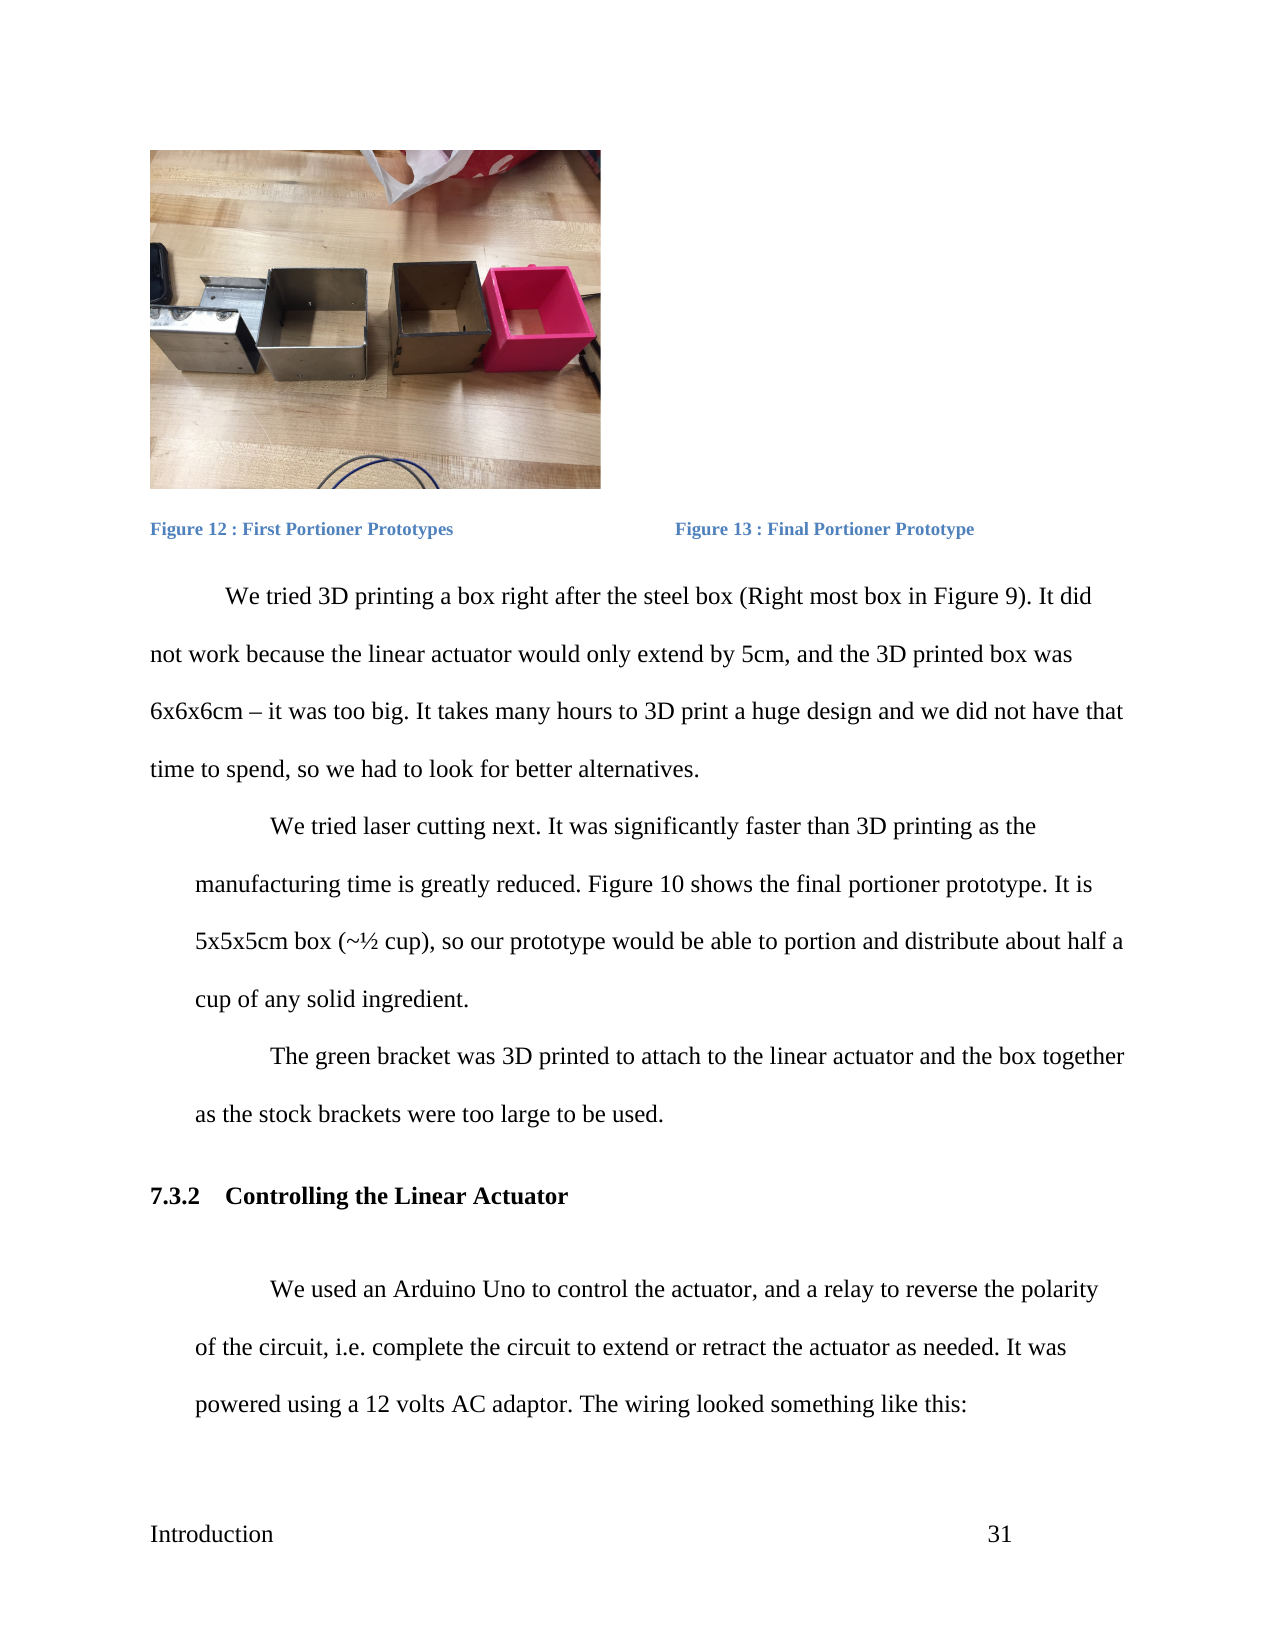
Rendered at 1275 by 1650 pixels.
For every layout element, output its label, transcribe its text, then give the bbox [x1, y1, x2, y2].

text We tried 3D printing a box right after the steel box (Right most box in Figure 9). It did not work because the linear actuator would only extend by 5cm, and the 3D printed box was 6x6x6cm – it was too big. It takes many hours to 3D print a huge design and we did not have that time to spend, so we had to look for better alternatives. [150, 581, 1125, 783]
text The green bracket was 3D printed to attach to the linear actuator and the box together as the stock brackets were too large to be used. [195, 1041, 1125, 1128]
text Figure 12 : First Portioner Prototypes Figure 13 : Final Portioner Prototype [150, 517, 1125, 539]
text We tried laser cutting next. It was significantly faster than 3D printing as the manufacturing time is greatly reduced. Figure 10 shows the final portioner prototype. It is 5x5x5cm box (~½ cup), so our prototype would be able to portion and distribute about half a cup of any solid ingredient. [195, 811, 1125, 1013]
subtitle Controlling the Linear Actuator [150, 1181, 1125, 1210]
picture [150, 150, 601, 489]
text We used an Arduino Uno to control the actuator, and a relay to reverse the polarity of the circuit, i.e. complete the circuit to extend or retract the actuator as needed. It was powered using a 12 volts AC adaptor. The wiring looked something like this: [195, 1274, 1125, 1418]
